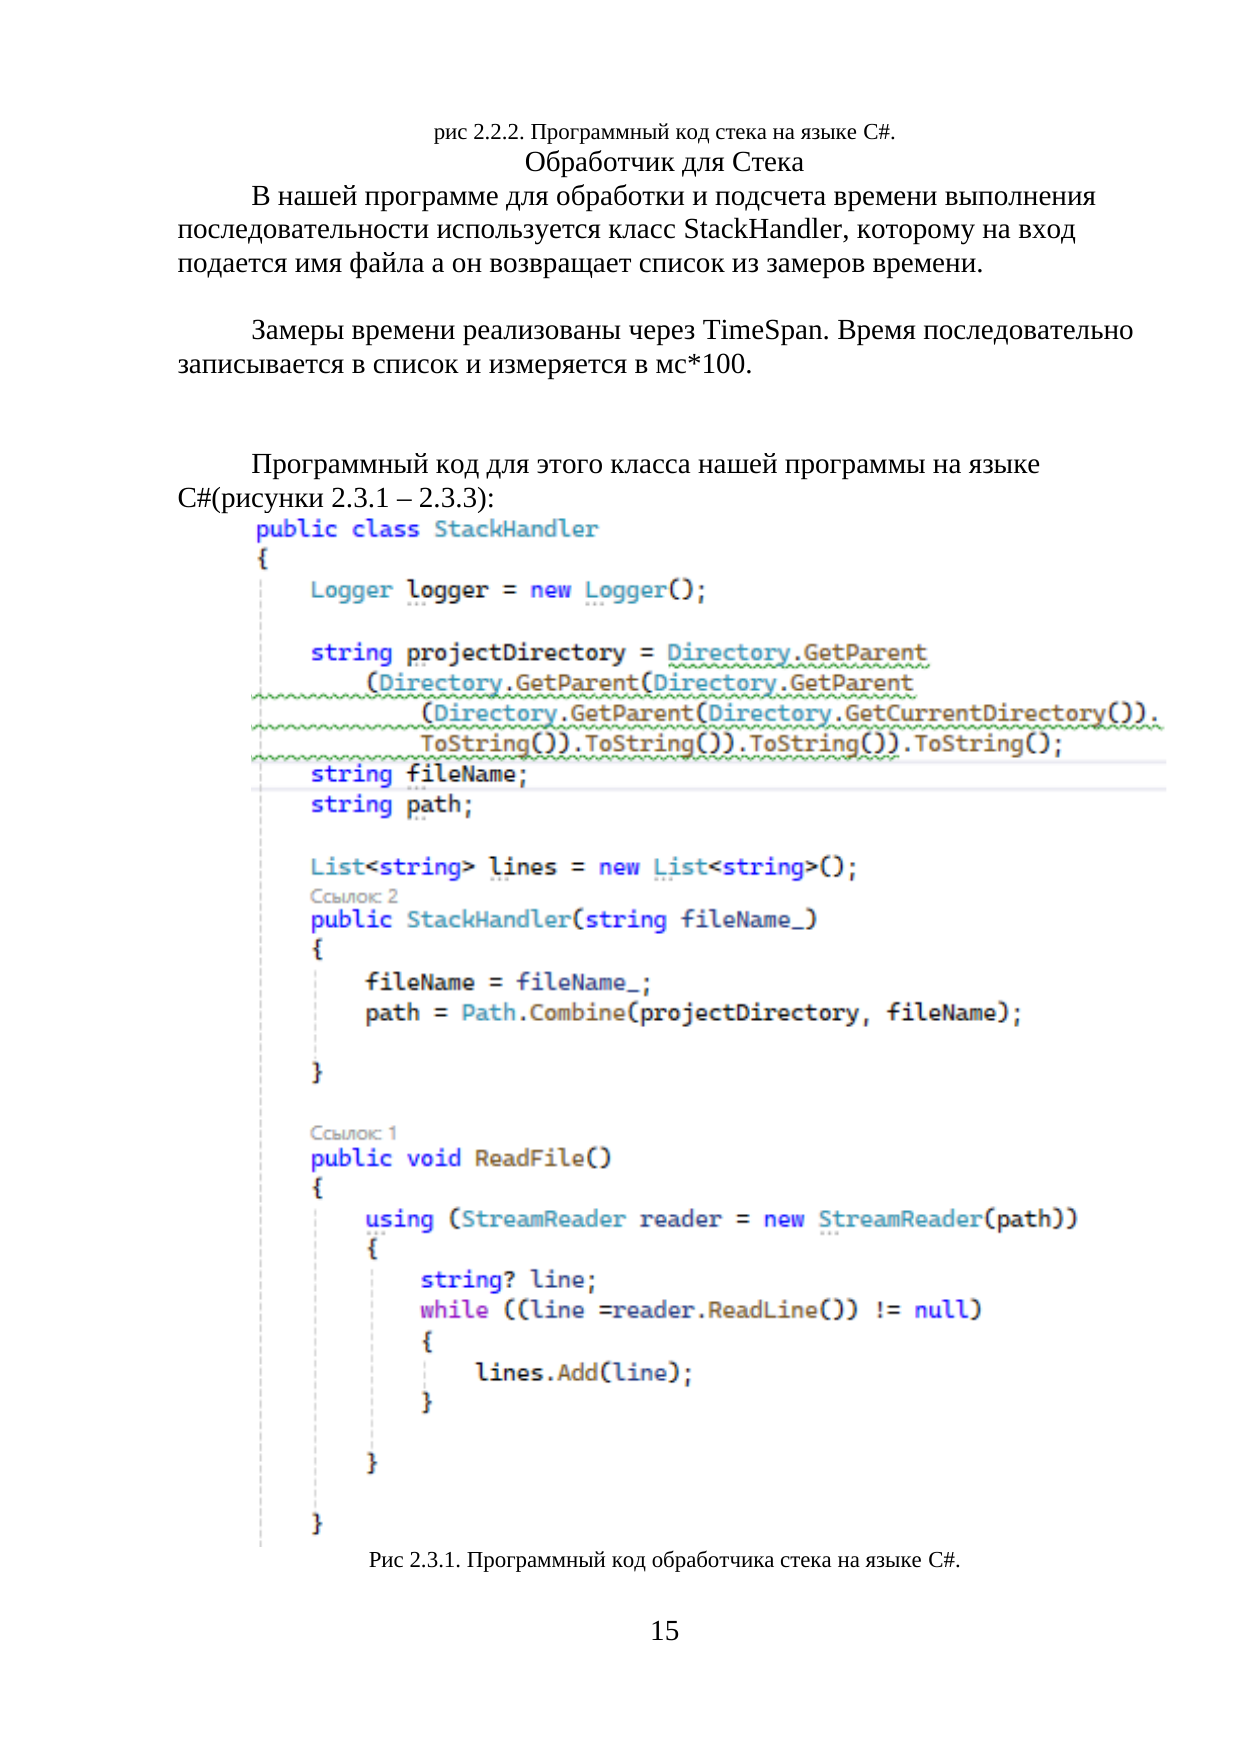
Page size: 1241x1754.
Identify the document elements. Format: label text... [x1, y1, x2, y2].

text В нашей программе для обработки и подсчета времени выполнения последовательности используется класс StackHandler, которому на вход подается имя файла а он возвращает список из замеров времени. [177, 178, 1152, 279]
text Программный код для этого класса нашей программы на языке C#(рисунки 2.3.1 – 2.3.3): [177, 446, 1152, 513]
text Обработчик для Стека [177, 144, 1152, 178]
text рис 2.2.2. Программный код стека на языке C#. [177, 118, 1152, 144]
picture [251, 513, 1167, 1547]
text Замеры времени реализованы через TimeSpan. Время последовательно записывается в список и измеряется в мс*100. [177, 312, 1152, 379]
text Рис 2.3.1. Программный код обработчика стека на языке C#. [177, 1546, 1152, 1573]
